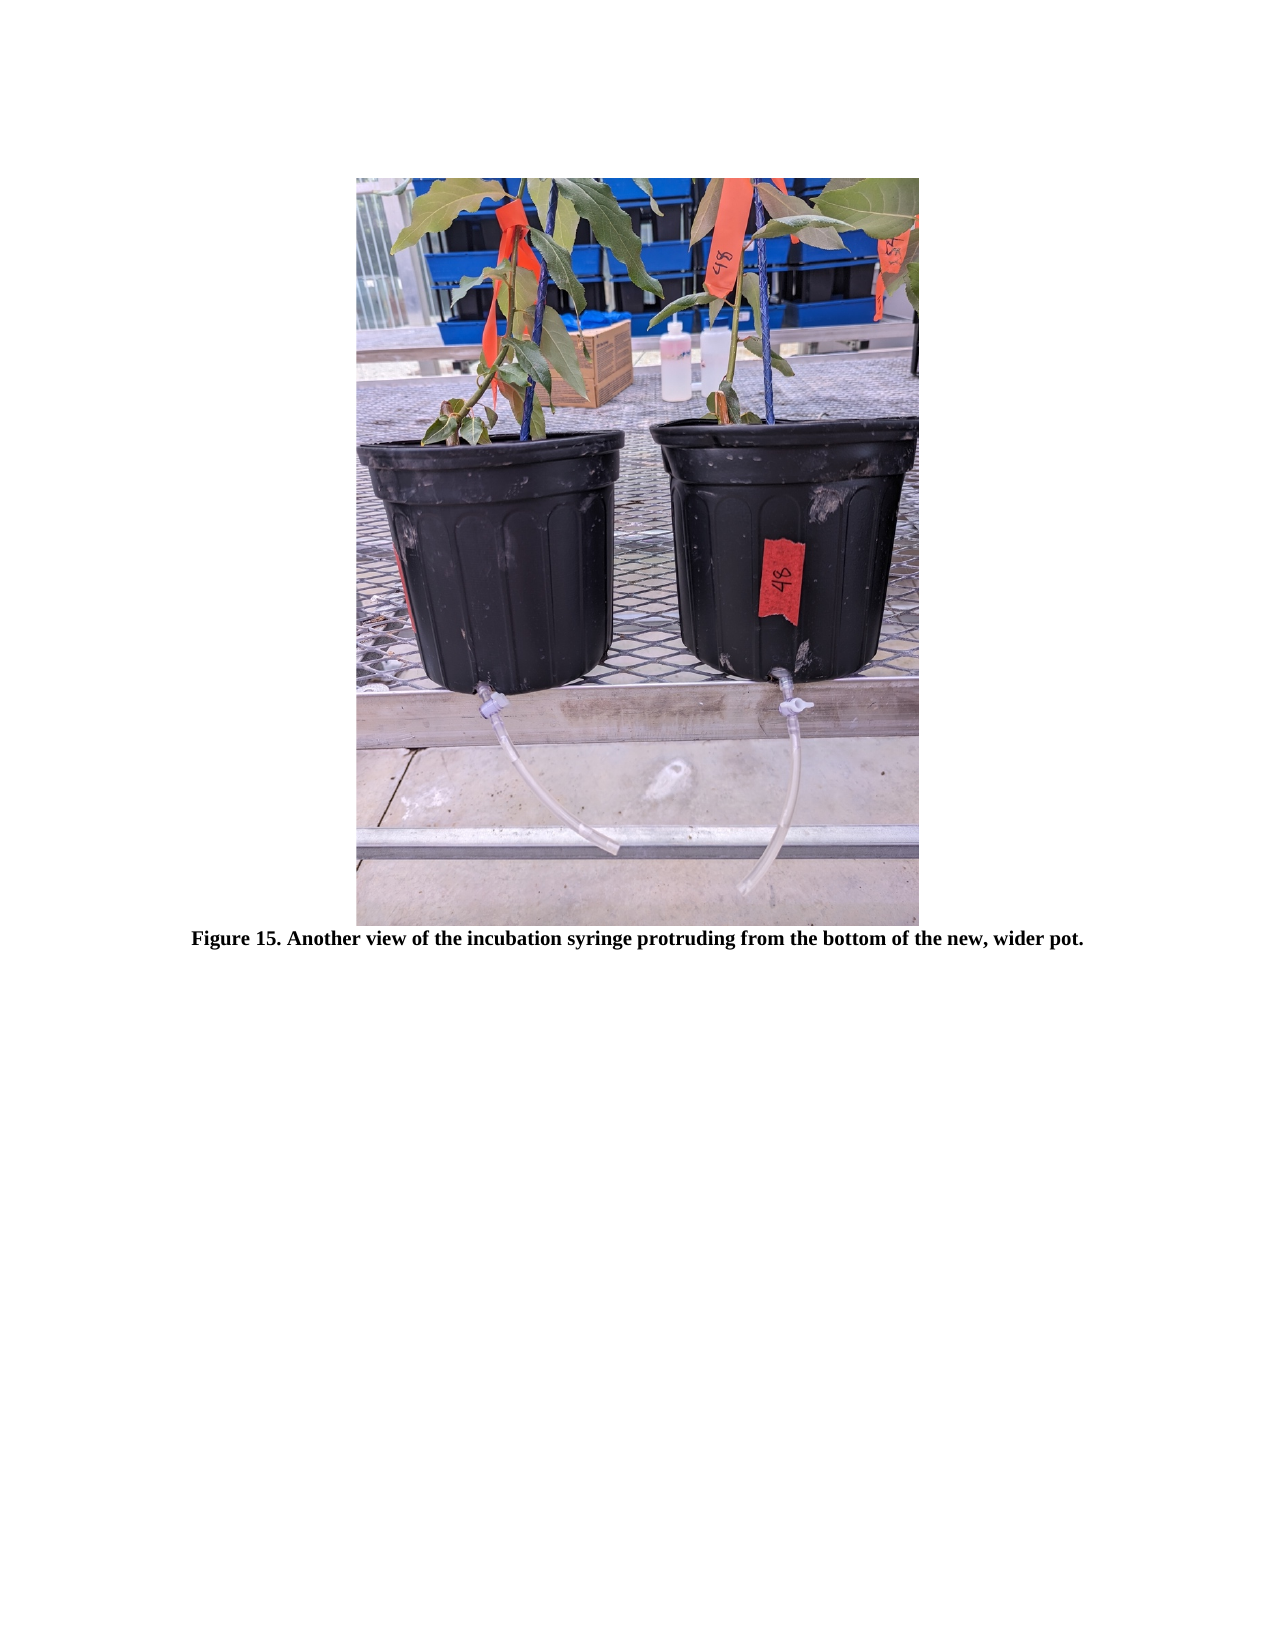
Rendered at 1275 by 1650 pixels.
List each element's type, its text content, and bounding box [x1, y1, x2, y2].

text Figure 15. Another view of the incubation syringe protruding from the bottom of the new, wider pot. [187, 926, 1087, 950]
picture [356, 178, 919, 926]
